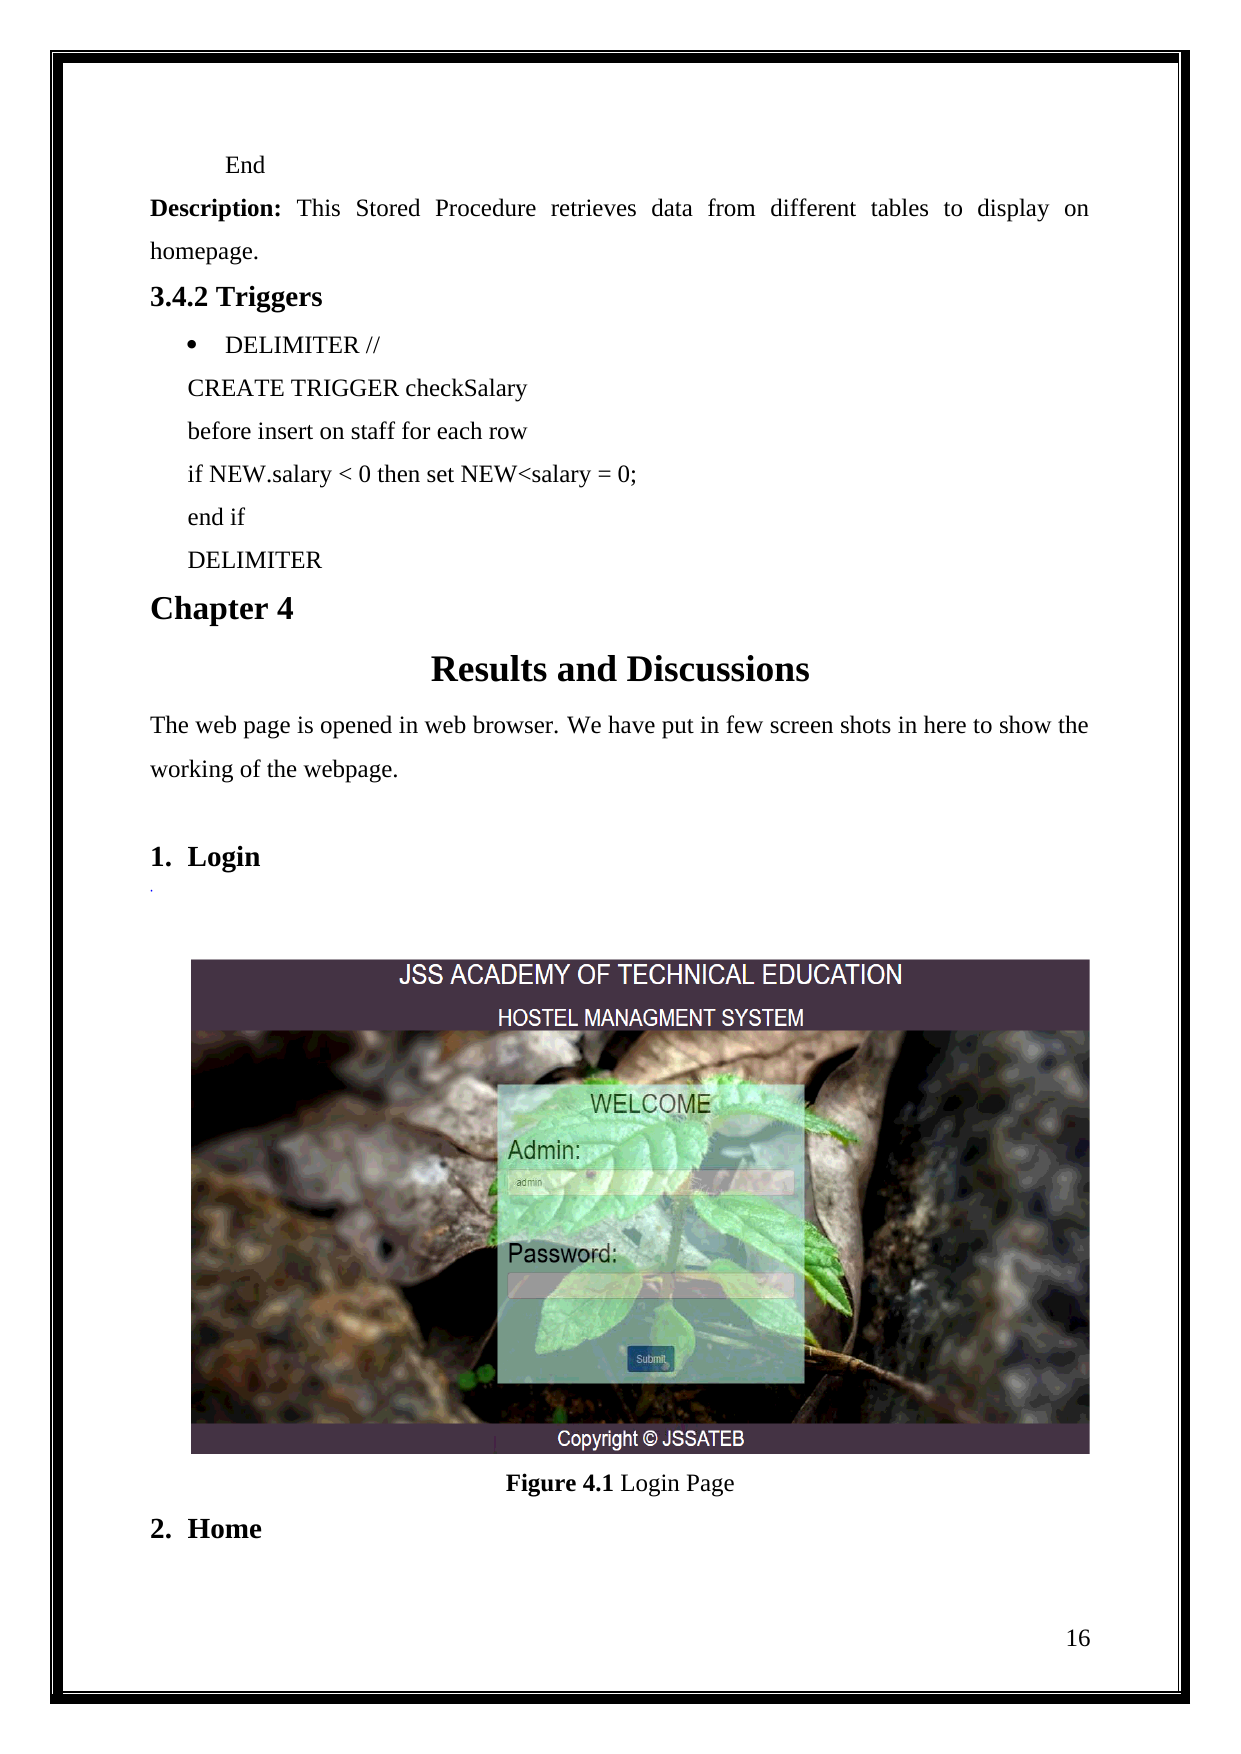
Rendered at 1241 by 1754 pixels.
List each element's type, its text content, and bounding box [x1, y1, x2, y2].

text Chapter 4 [150, 588, 1090, 627]
list Home [150, 1511, 1090, 1544]
text end if [150, 502, 1090, 531]
text 3.4.2 Triggers [150, 279, 1090, 313]
text Figure 4.1 Login Page [150, 1468, 1090, 1496]
text The web page is opened in web browser. We have put in few screen shots in here to show the working of the webpage. [150, 711, 1090, 782]
text Results and Discussions [150, 646, 1090, 689]
text before insert on staff for each row [150, 416, 1090, 445]
text CREATE TRIGGER checkSalary [150, 373, 1090, 402]
text if NEW.salary < 0 then set NEW<salary = 0; [150, 459, 1090, 488]
picture [150, 889, 1090, 1454]
text DELIMITER [150, 545, 1090, 574]
list DELIMITER // [187, 330, 1090, 358]
text Description: This Stored Procedure retrieves data from different tables to display on homepage. [150, 193, 1090, 265]
text End [225, 150, 1090, 179]
list Login [150, 839, 1090, 873]
